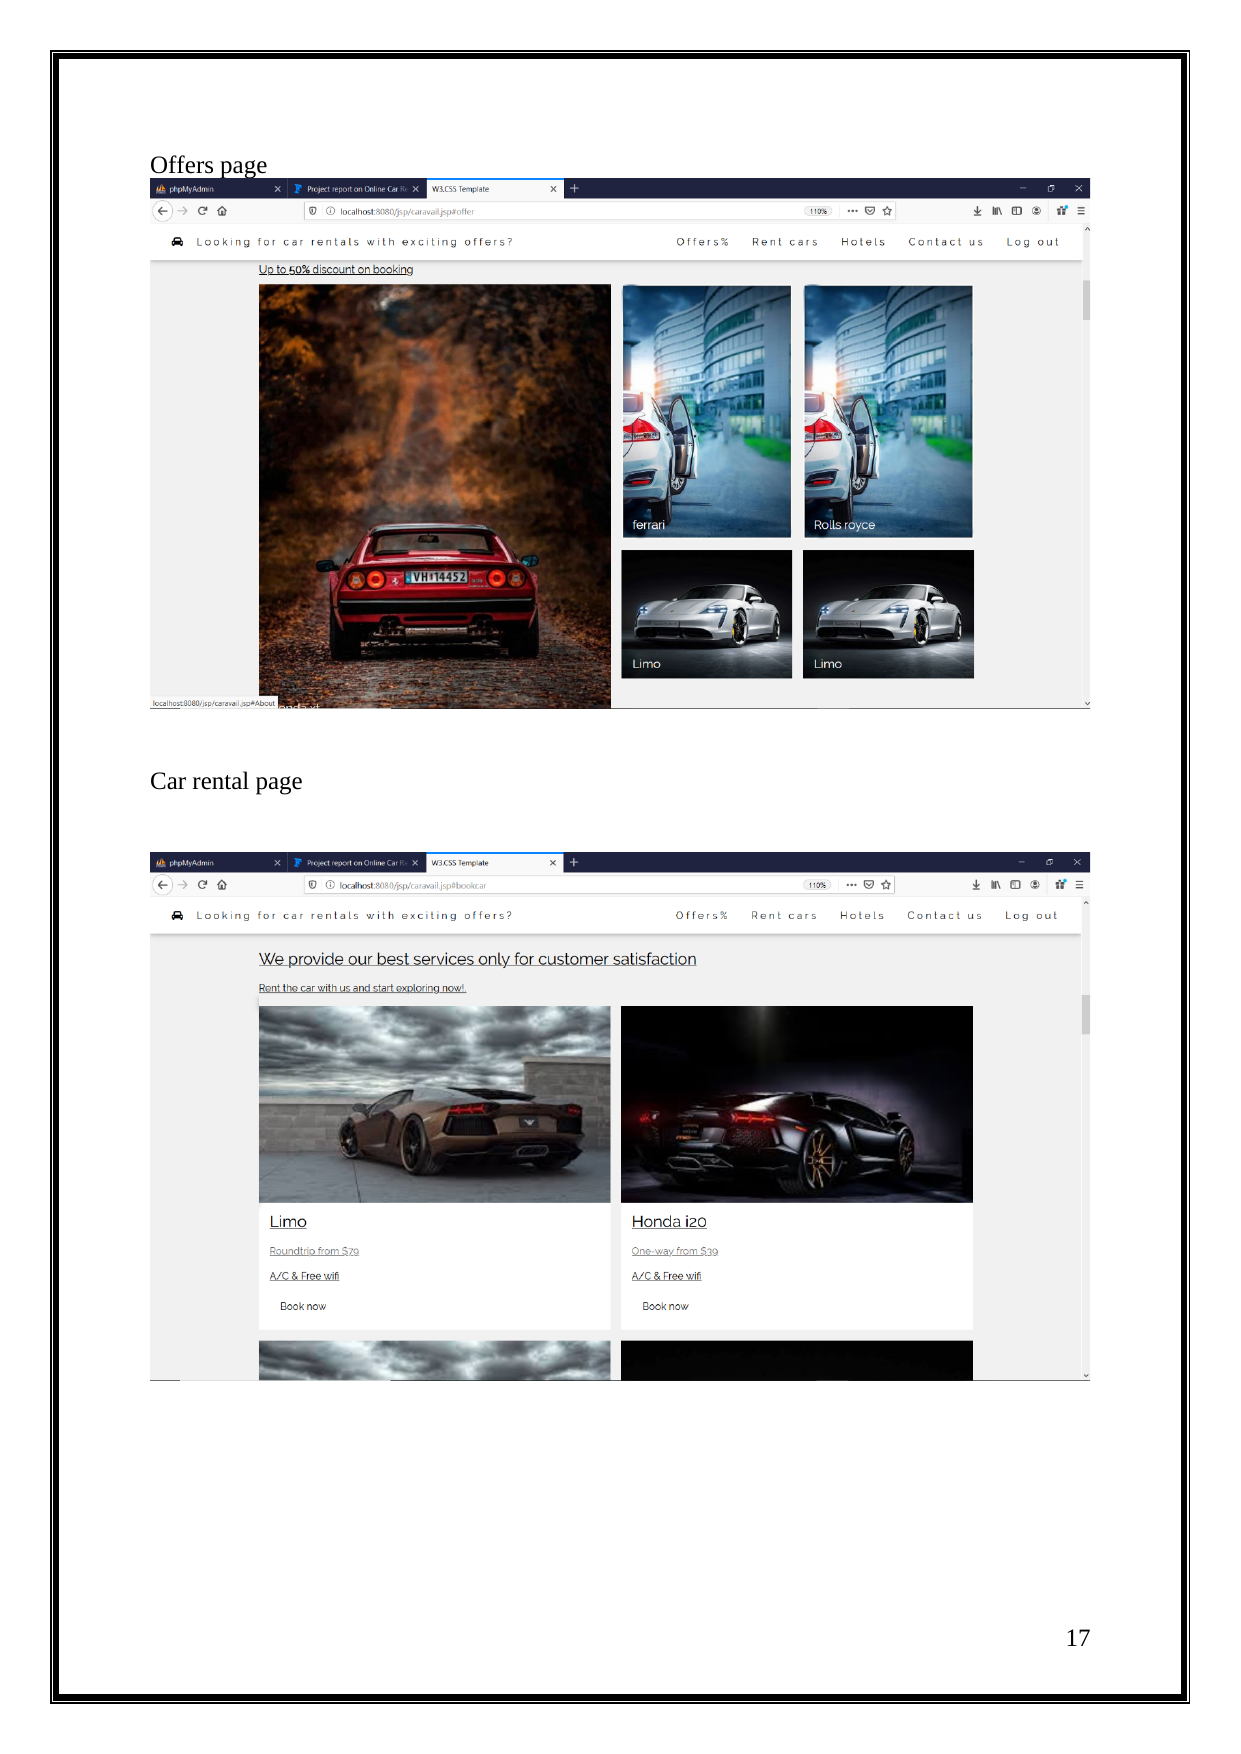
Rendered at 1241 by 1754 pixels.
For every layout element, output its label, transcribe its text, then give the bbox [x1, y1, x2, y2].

text Offers page [150, 150, 1090, 178]
text Car rental page [150, 766, 1090, 795]
picture [150, 178, 1091, 709]
picture [150, 852, 1091, 1381]
